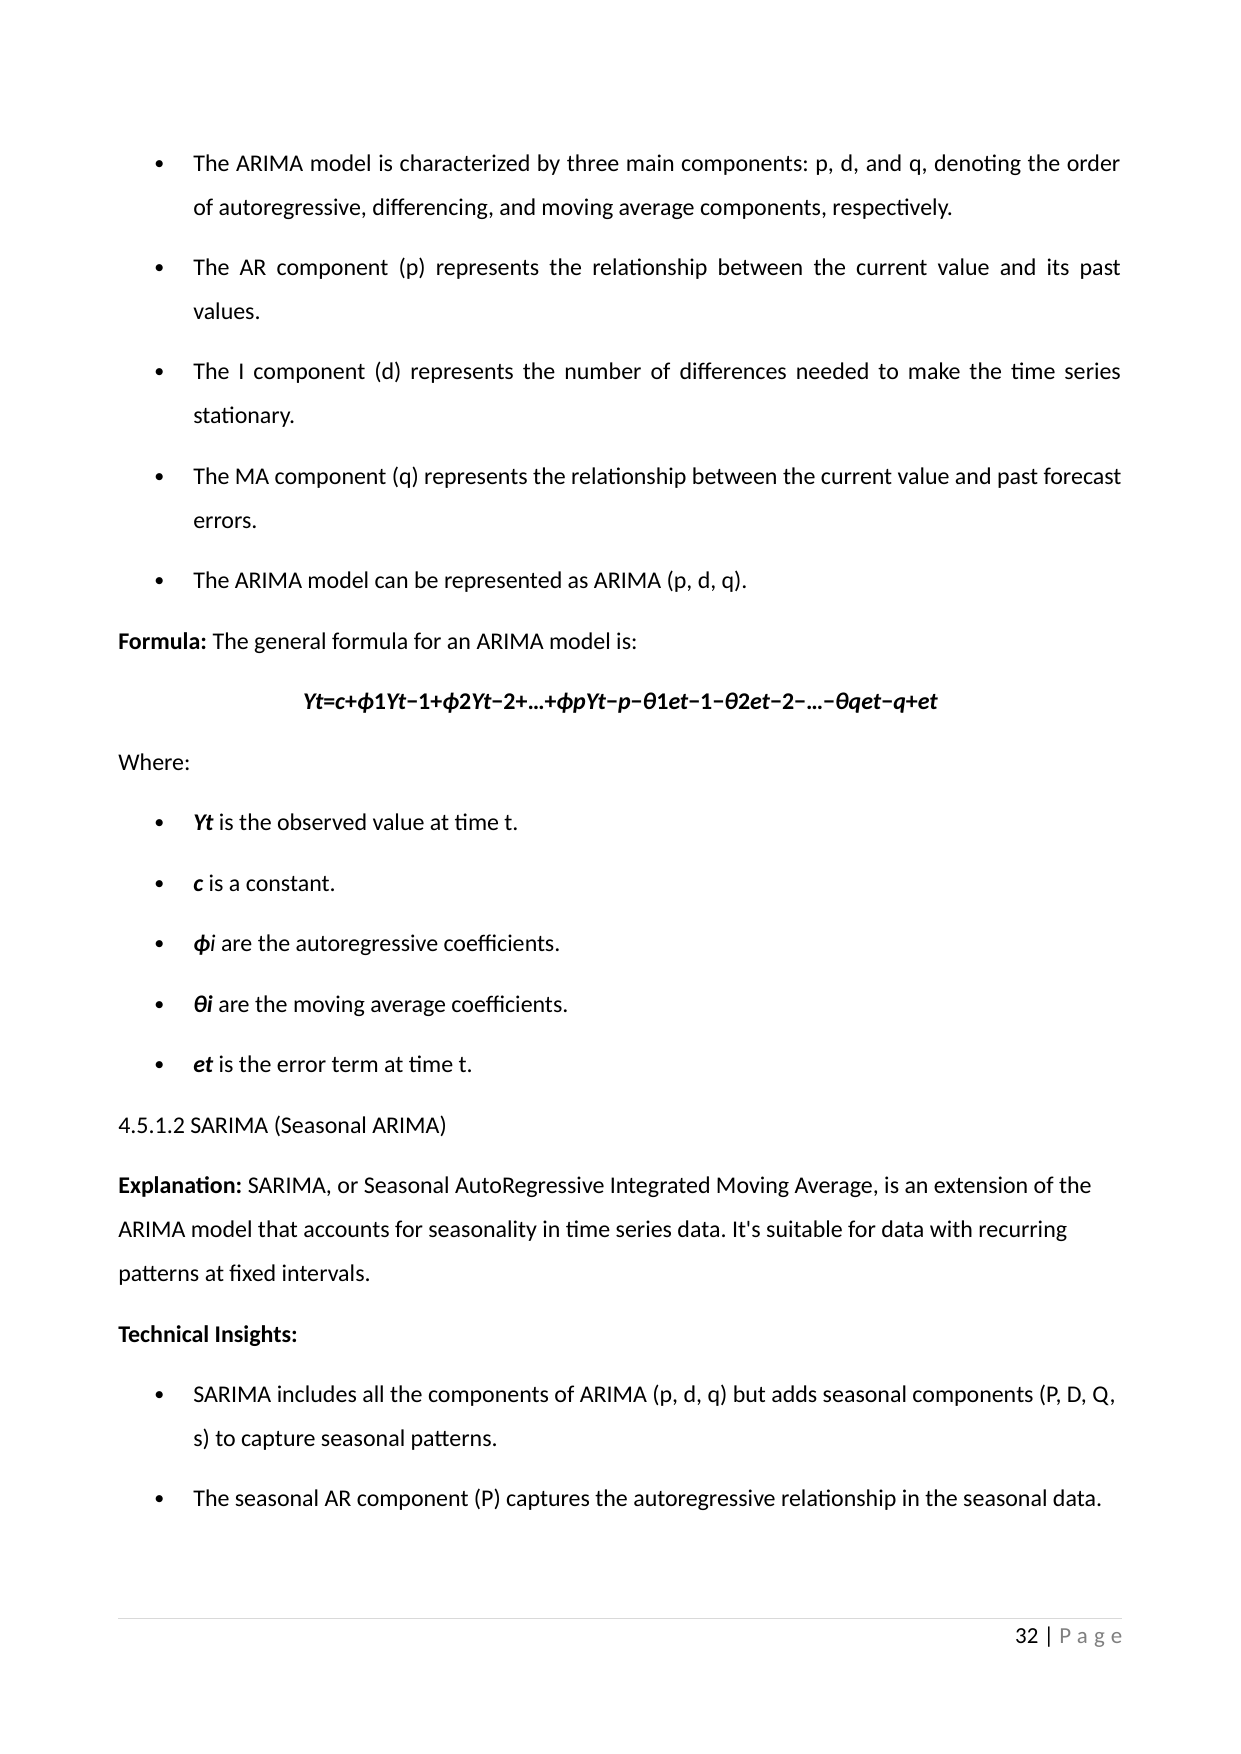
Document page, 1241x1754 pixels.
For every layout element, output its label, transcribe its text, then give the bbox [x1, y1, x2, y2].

text Yt​=c+ϕ1​Yt−1​+ϕ2​Yt−2​+…+ϕp​Yt−p​−θ1​et−1​−θ2​et−2​−…−θq​et−q​+et​ [118, 686, 1122, 716]
list Yt​ is the observed value at time t. [156, 807, 1122, 837]
list ϕi​ are the autoregressive coefficients. [156, 928, 1122, 958]
text Explanation: SARIMA, or Seasonal AutoRegressive Integrated Moving Average, is an extension of the ARIMA model that accounts for seasonality in time series data. It's suitable for data with recurring patterns at fixed intervals. [118, 1170, 1122, 1287]
text Where: [118, 747, 1122, 776]
list The I component (d) represents the number of differences needed to make the time series stationary. [156, 356, 1122, 429]
text 4.5.1.2 SARIMA (Seasonal ARIMA) [118, 1110, 1122, 1139]
list The seasonal AR component (P) captures the autoregressive relationship in the seasonal data. [156, 1483, 1122, 1513]
list The ARIMA model is characterized by three main components: p, d, and q, denoting the order of autoregressive, differencing, and moving average components, respectively. [156, 148, 1122, 221]
list et​ is the error term at time t. [156, 1049, 1122, 1079]
list SARIMA includes all the components of ARIMA (p, d, q) but adds seasonal components (P, D, Q, s) to capture seasonal patterns. [156, 1379, 1122, 1452]
list The ARIMA model can be represented as ARIMA (p, d, q). [156, 565, 1122, 594]
text Technical Insights: [118, 1319, 1122, 1348]
list The MA component (q) represents the relationship between the current value and past forecast errors. [156, 461, 1122, 534]
list θi​ are the moving average coefficients. [156, 989, 1122, 1018]
list The AR component (p) represents the relationship between the current value and its past values. [156, 252, 1122, 325]
list c is a constant. [156, 868, 1122, 897]
text Formula: The general formula for an ARIMA model is: [118, 626, 1122, 655]
